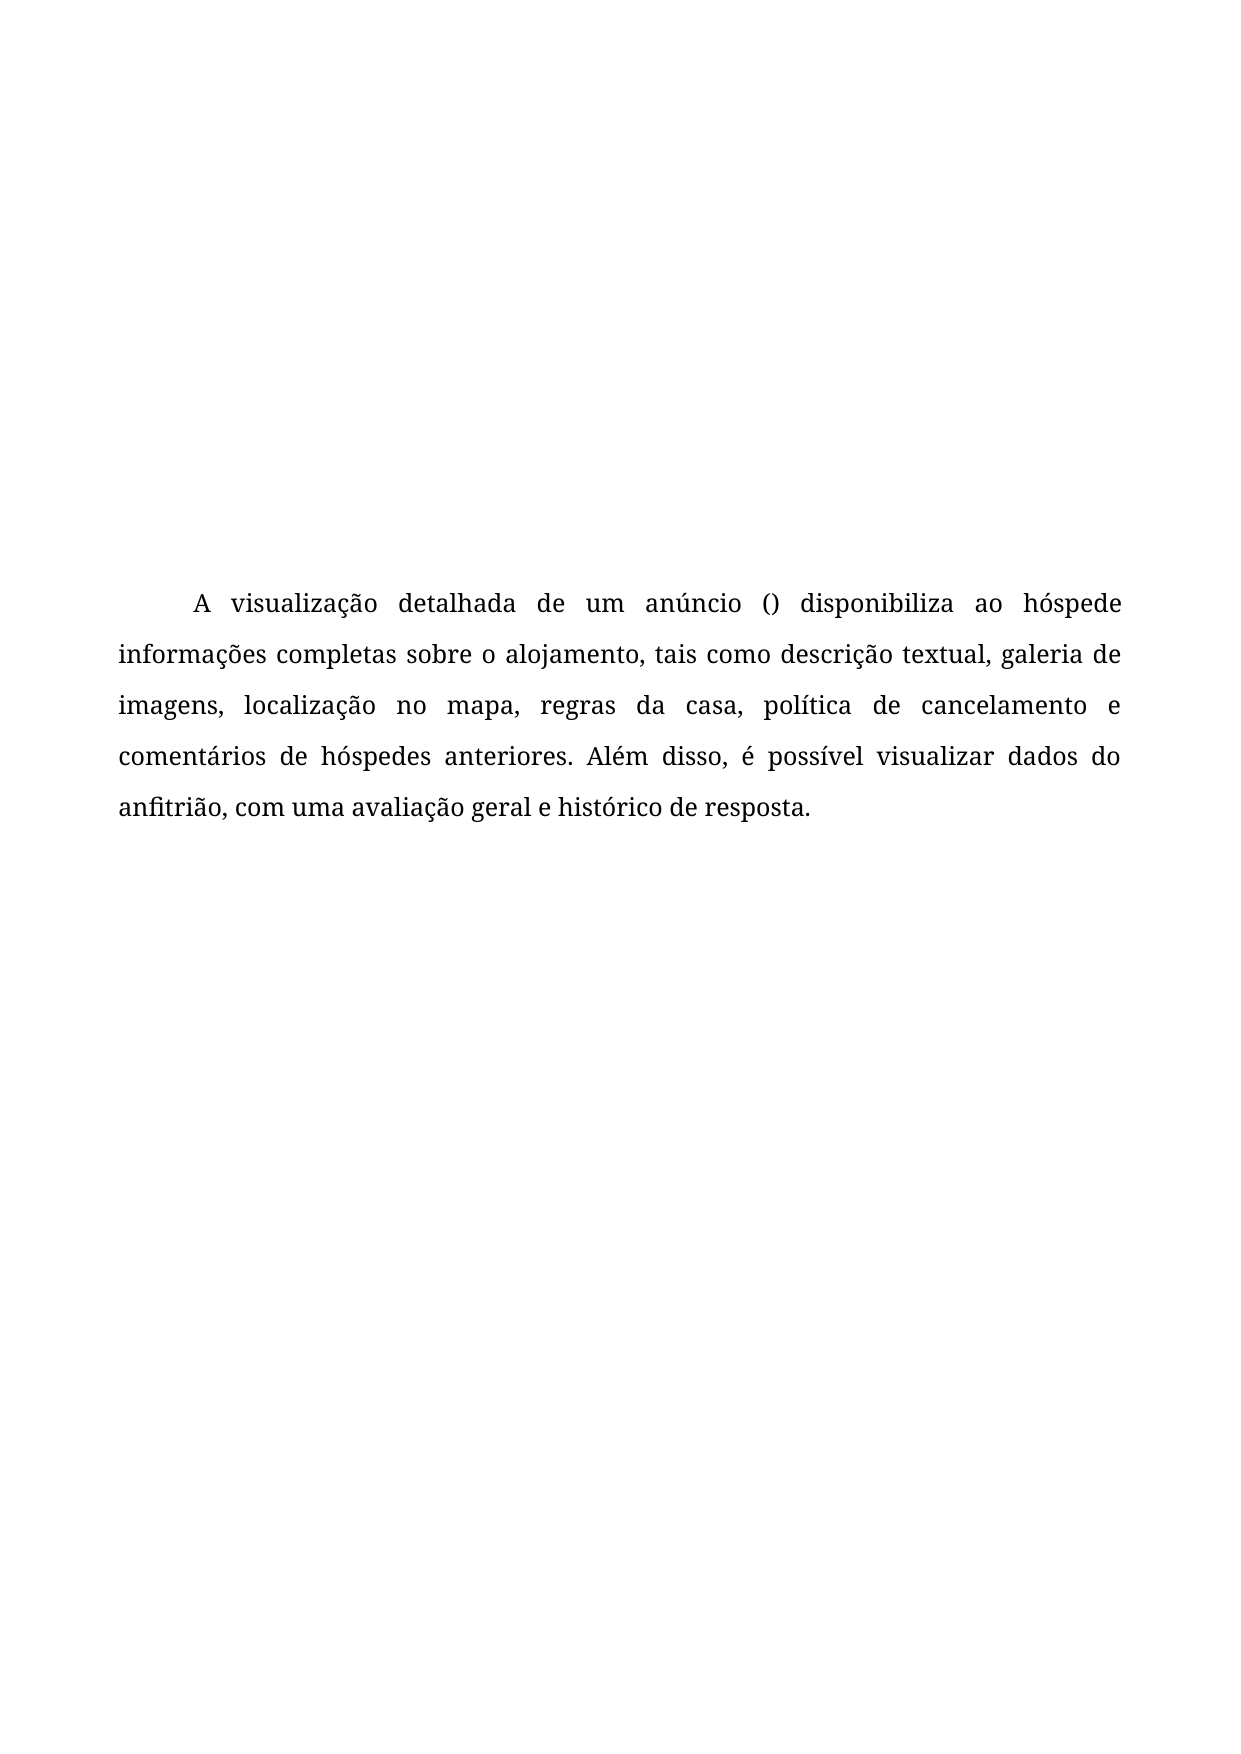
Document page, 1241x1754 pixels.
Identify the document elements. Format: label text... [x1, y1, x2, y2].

text A visualização detalhada de um anúncio (Figura 10) disponibiliza ao hóspede informações completas sobre o alojamento, tais como descrição textual, galeria de imagens, localização no mapa, regras da casa, política de cancelamento e comentários de hóspedes anteriores. Além disso, é possível visualizar dados do anfitrião, com uma avaliação geral e histórico de resposta. [118, 586, 1122, 824]
